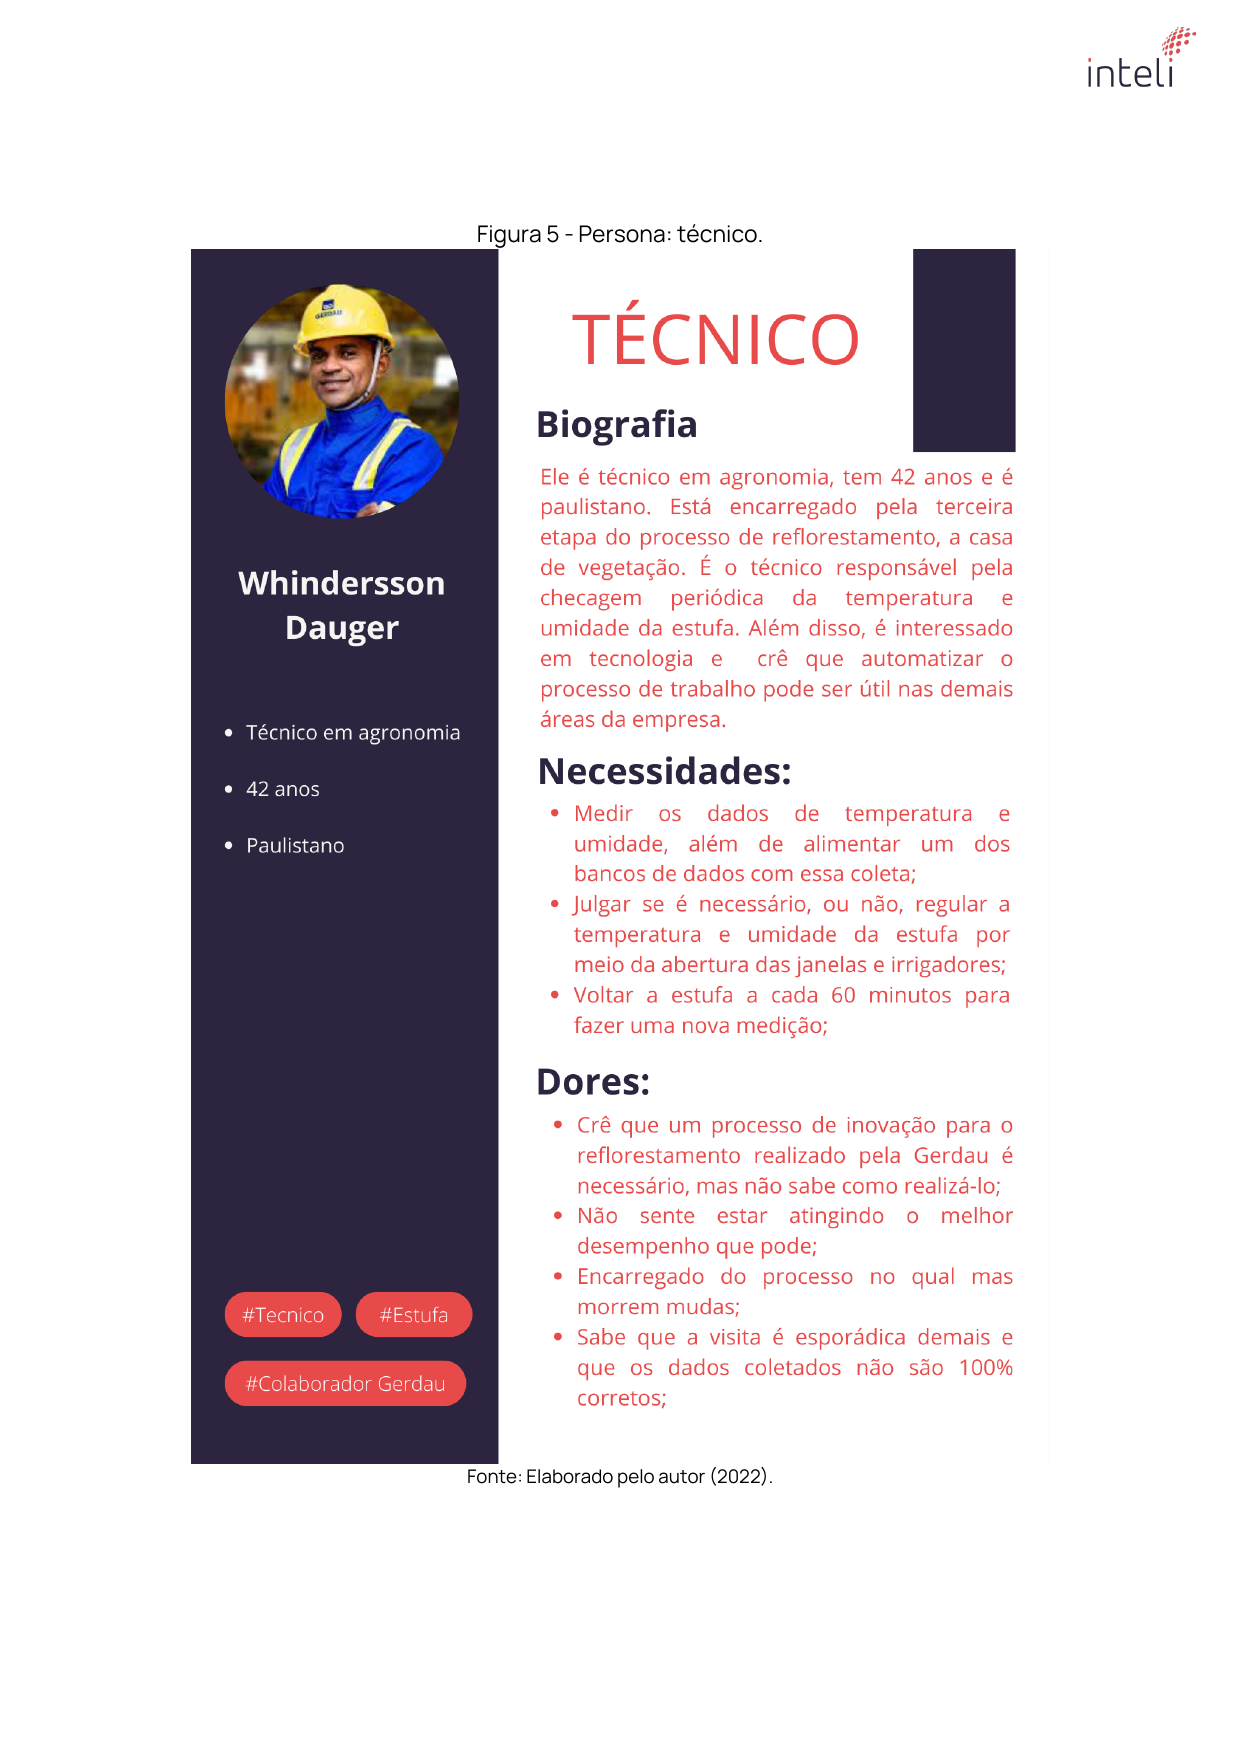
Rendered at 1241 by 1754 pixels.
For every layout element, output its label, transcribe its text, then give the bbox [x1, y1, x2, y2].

picture [1088, 27, 1197, 87]
text Figura 5 - Persona: técnico. [6, 218, 1234, 249]
picture [191, 249, 1050, 1464]
text Fonte: Elaborado pelo autor (2022). [6, 1463, 1234, 1489]
